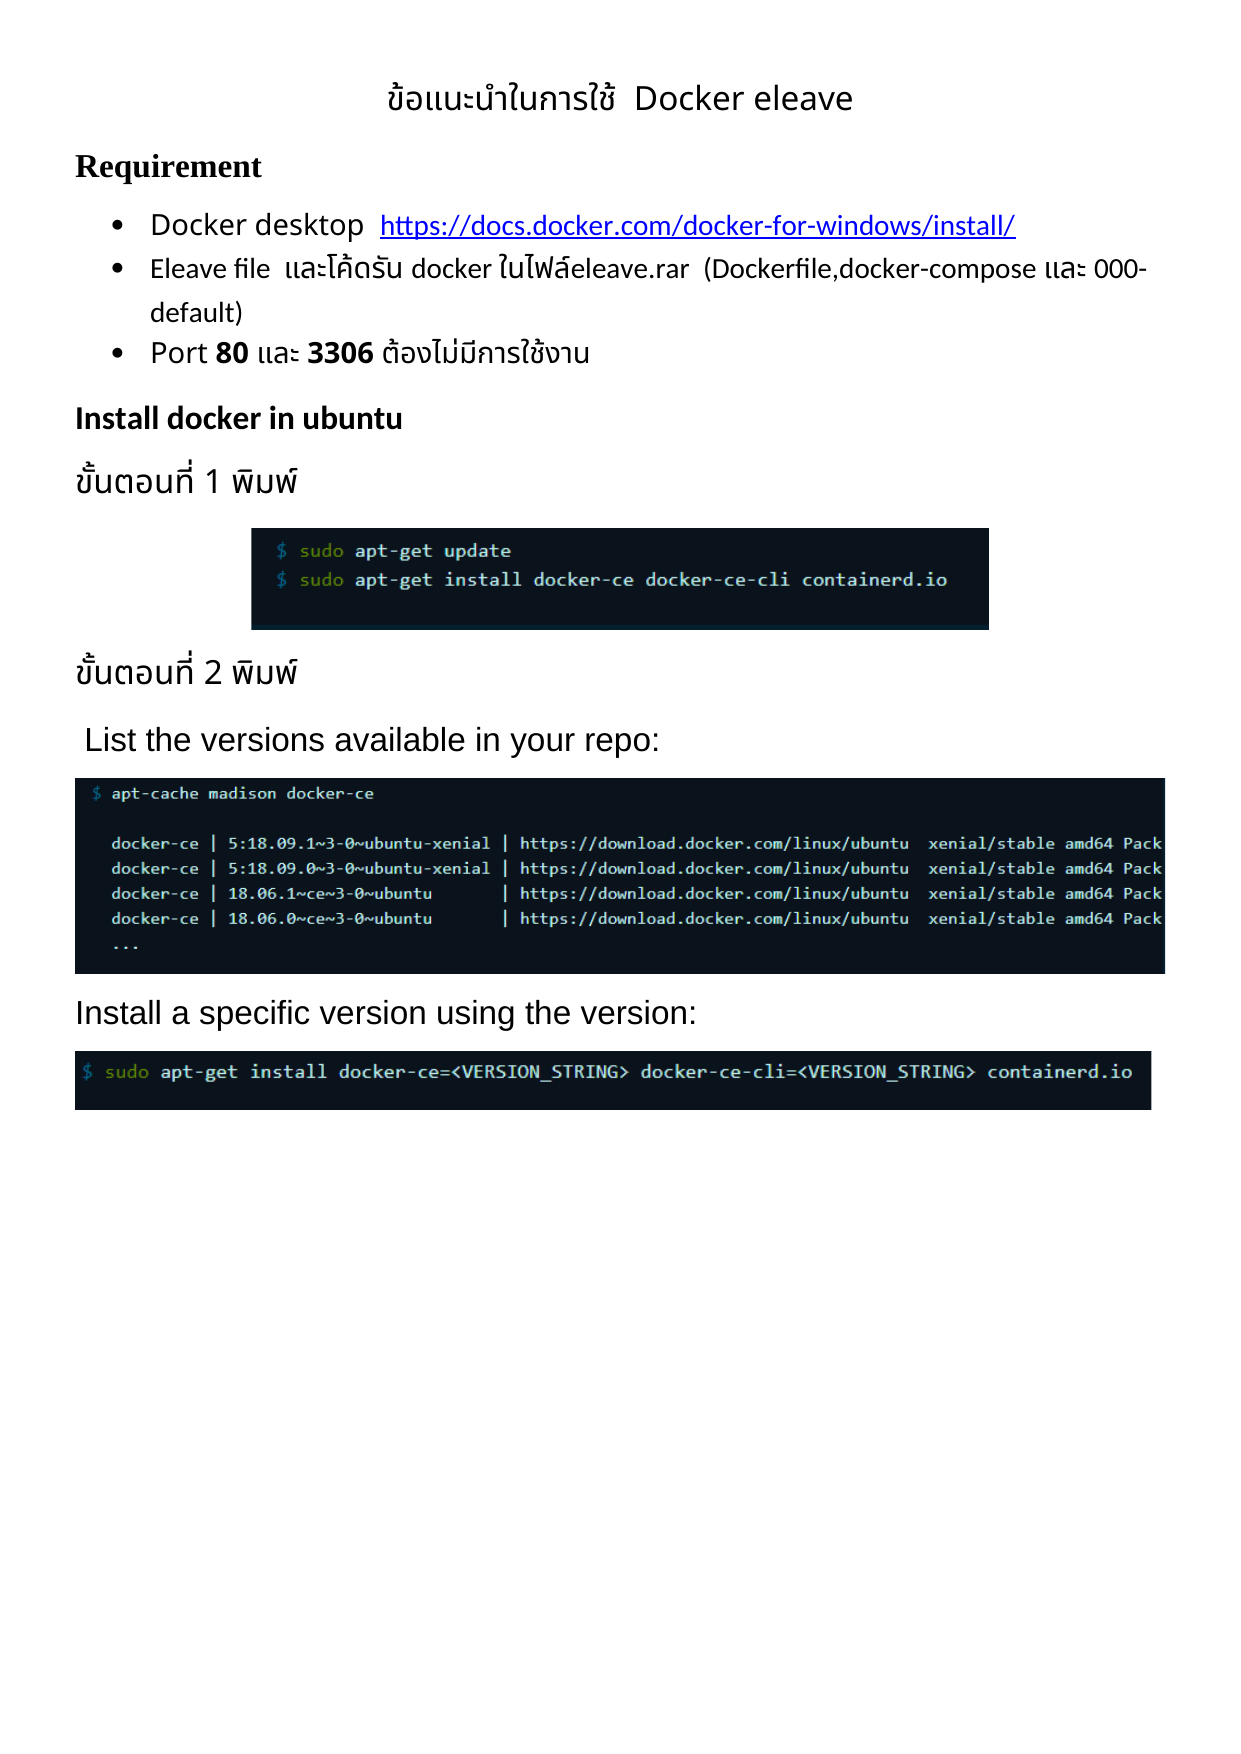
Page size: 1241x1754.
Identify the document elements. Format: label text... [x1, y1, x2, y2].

picture [75, 778, 1166, 974]
text List the versions available in your repo: [75, 720, 1165, 758]
text ขั้นตอนที่ 1 พิมพ์ [75, 457, 1165, 508]
picture [75, 1051, 1152, 1110]
text ขั้นตอนที่ 2 พิมพ์ [75, 649, 1165, 699]
list Port 80 และ 3306 ต้องไม่มีการใช้งาน [112, 332, 1165, 377]
text ข้อแนะนำในการใช้ Docker eleave [75, 75, 1165, 126]
list Docker desktop https://docs.docker.com/docker-for-windows/install/ [112, 204, 1165, 244]
picture [251, 528, 989, 630]
list Eleave file และโค้ดรัน docker ในไฟล์eleave.rar (Dockerfile,docker-compose และ 000-default) [112, 247, 1165, 329]
text Install docker in ubuntu [75, 397, 1165, 438]
text Requirement [75, 146, 1165, 184]
text Install a specific version using the version: [75, 993, 1165, 1031]
